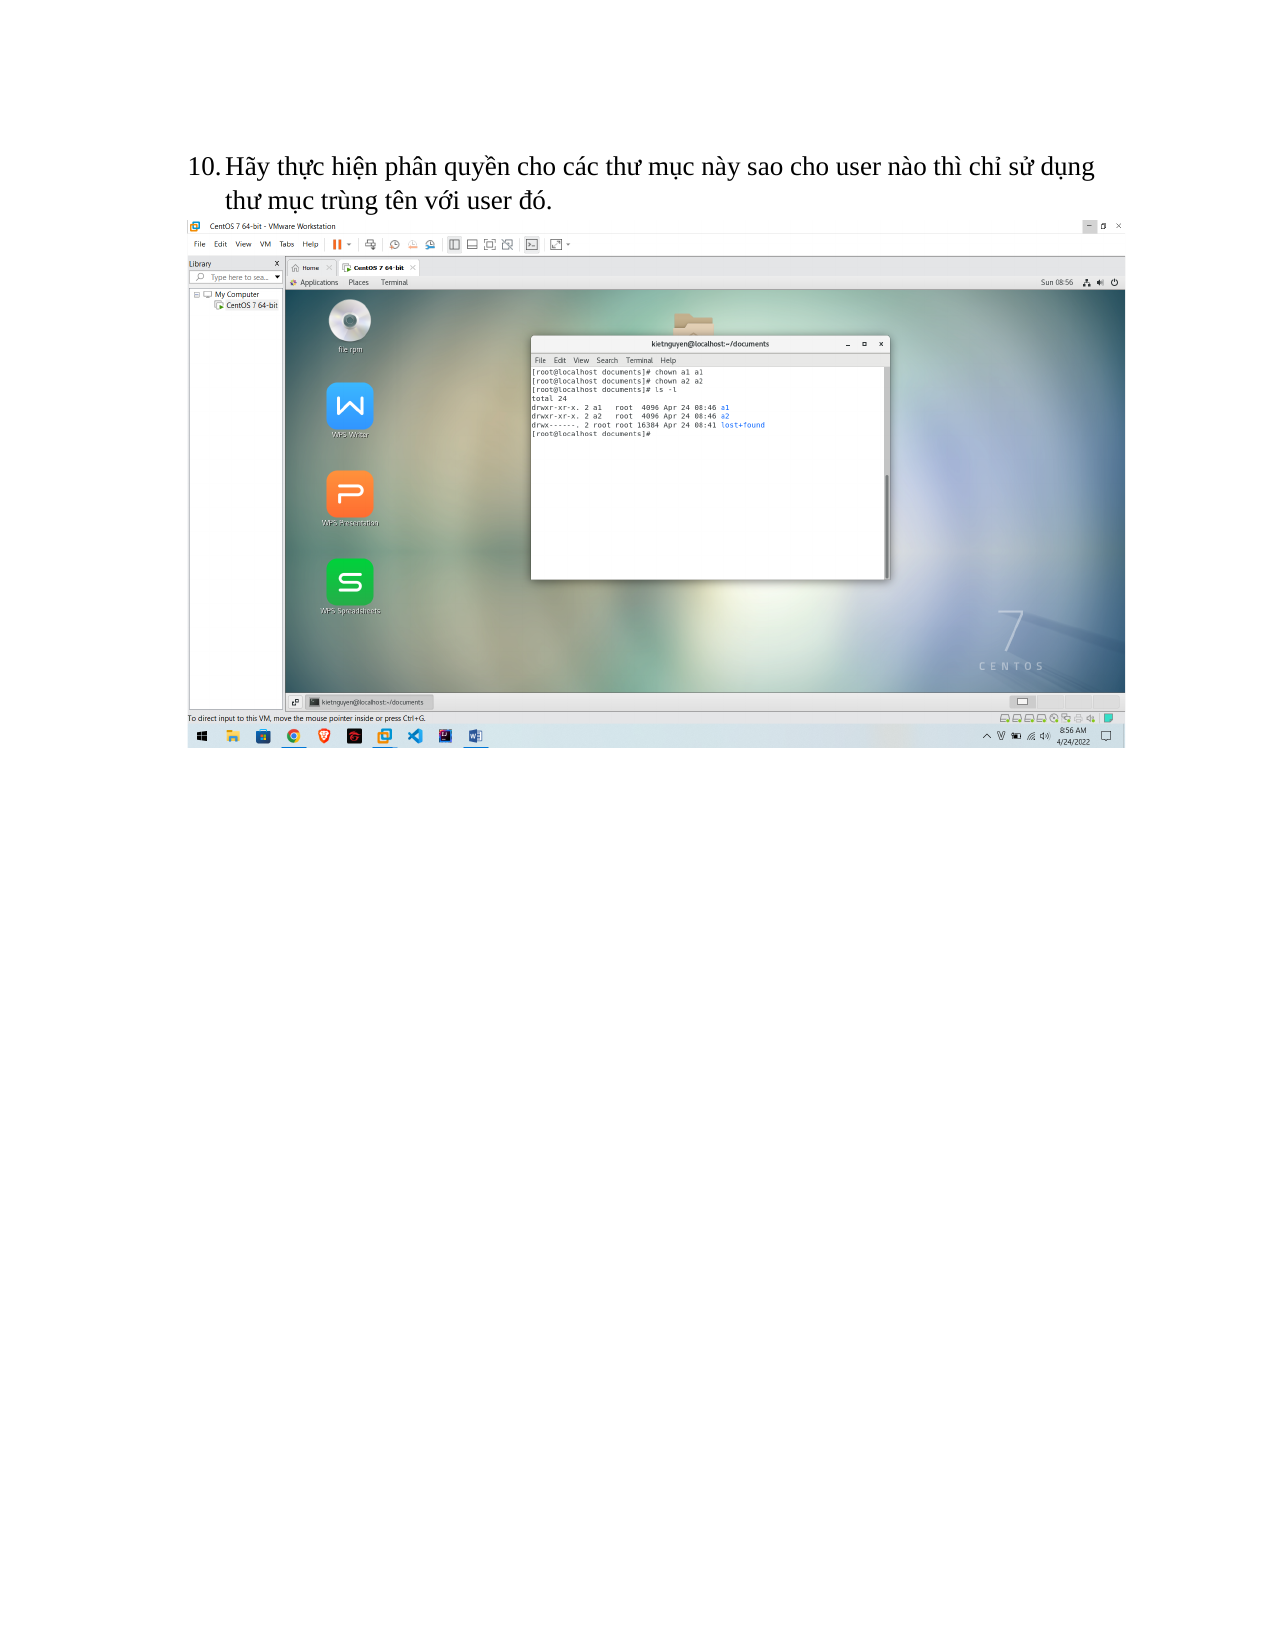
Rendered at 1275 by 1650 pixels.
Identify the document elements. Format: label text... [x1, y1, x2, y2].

picture [187, 220, 1125, 748]
list Hãy thực hiện phân quyền cho các thư mục này sao cho user nào thì chỉ sử dụng thư mục trùng tên với user đó. [187, 150, 1125, 216]
